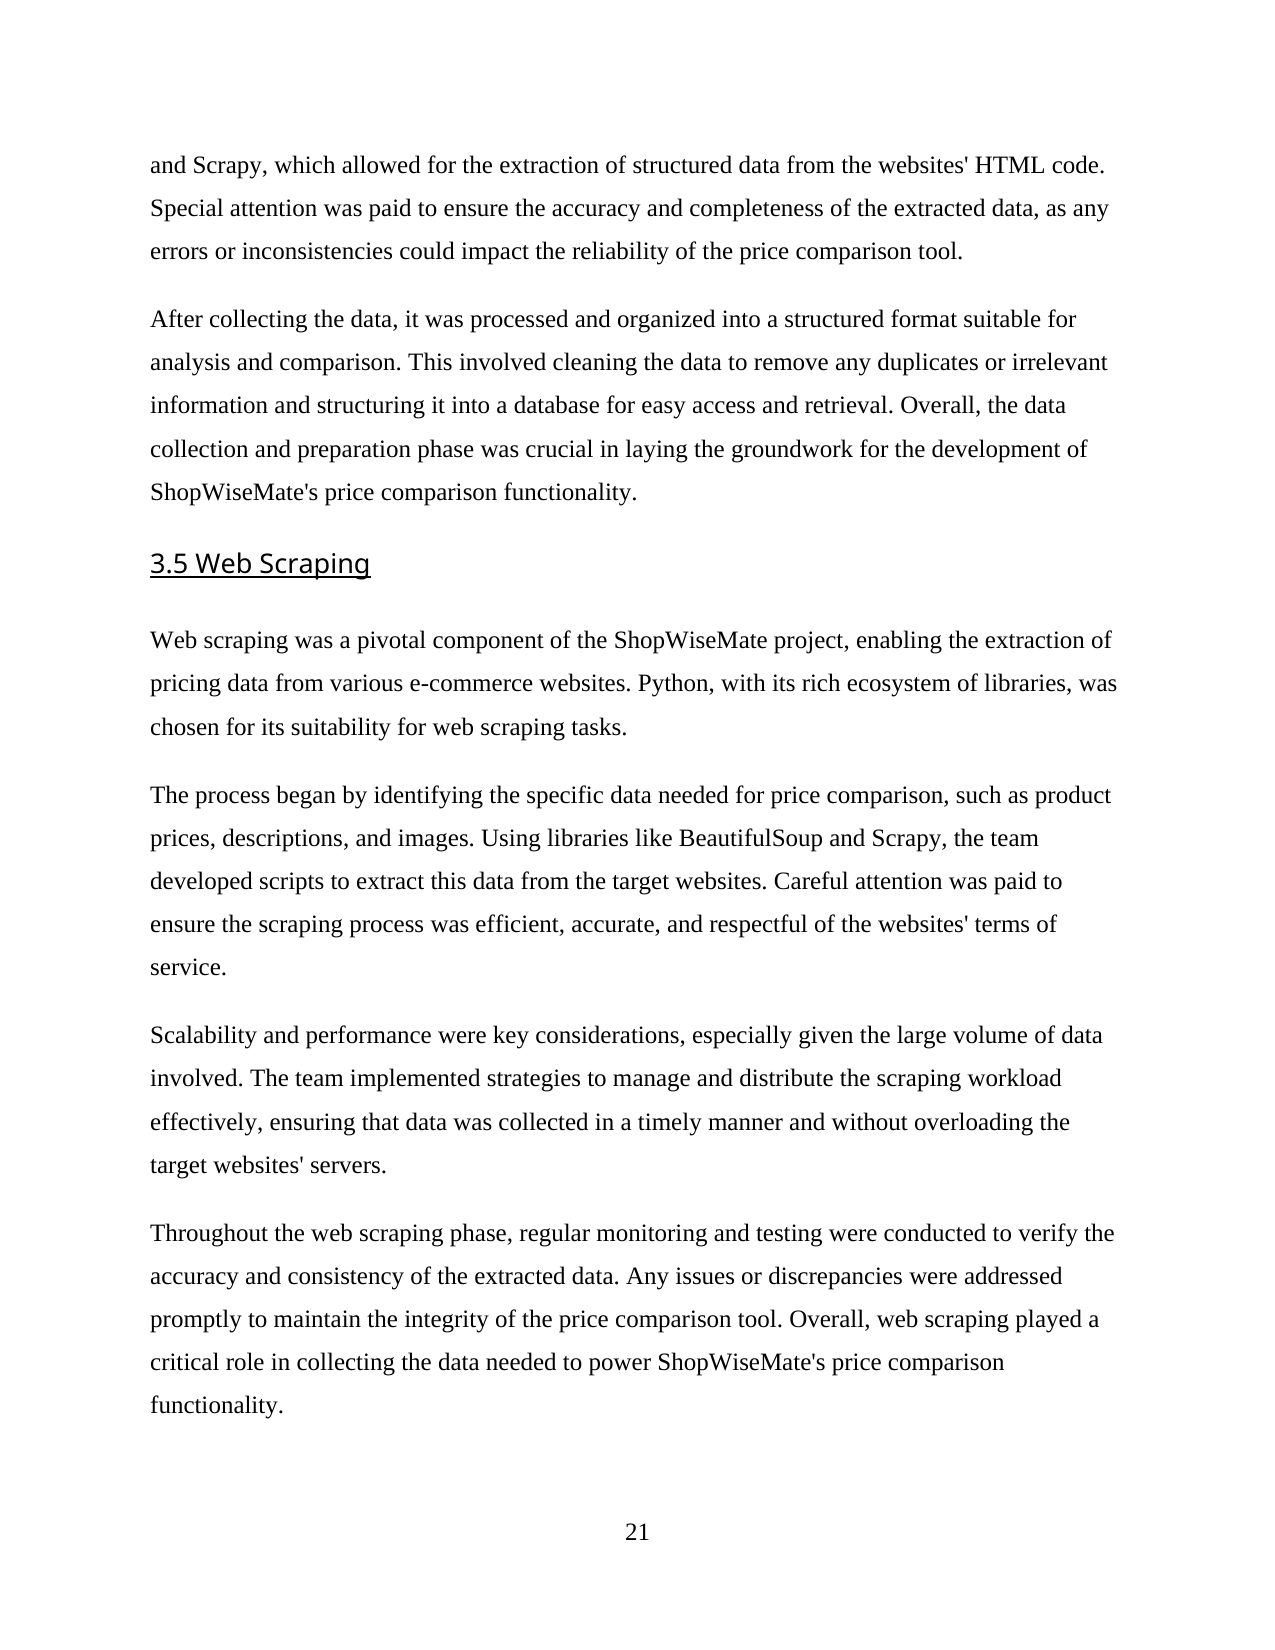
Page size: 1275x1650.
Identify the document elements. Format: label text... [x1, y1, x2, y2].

text The process began by identifying the specific data needed for price comparison, such as product prices, descriptions, and images. Using libraries like BeautifulSoup and Scrapy, the team developed scripts to extract this data from the target websites. Careful attention was paid to ensure the scraping process was efficient, accurate, and respectful of the websites' terms of service. [150, 780, 1125, 981]
text After collecting the data, it was processed and organized into a structured format suitable for analysis and comparison. This involved cleaning the data to remove any duplicates or irrelevant information and structuring it into a database for easy access and retrieval. Overall, the data collection and preparation phase was crucial in laying the groundwork for the development of ShopWiseMate's price comparison functionality. [150, 304, 1125, 506]
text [150, 150, 1125, 265]
subtitle 3.5 Web Scraping [150, 545, 1125, 582]
text Throughout the web scraping phase, regular monitoring and testing were conducted to verify the accuracy and consistency of the extracted data. Any issues or discrepancies were addressed promptly to maintain the integrity of the price comparison tool. Overall, web scraping played a critical role in collecting the data needed to power ShopWiseMate's price comparison functionality. [150, 1218, 1125, 1419]
text Scalability and performance were key considerations, especially given the large volume of data involved. The team implemented strategies to manage and distribute the scraping workload effectively, ensuring that data was collected in a timely manner and without overloading the target websites' servers. [150, 1020, 1125, 1178]
text Web scraping was a pivotal component of the ShopWiseMate project, enabling the extraction of pricing data from various e-commerce websites. Python, with its rich ecosystem of libraries, was chosen for its suitability for web scraping tasks. [150, 625, 1125, 740]
